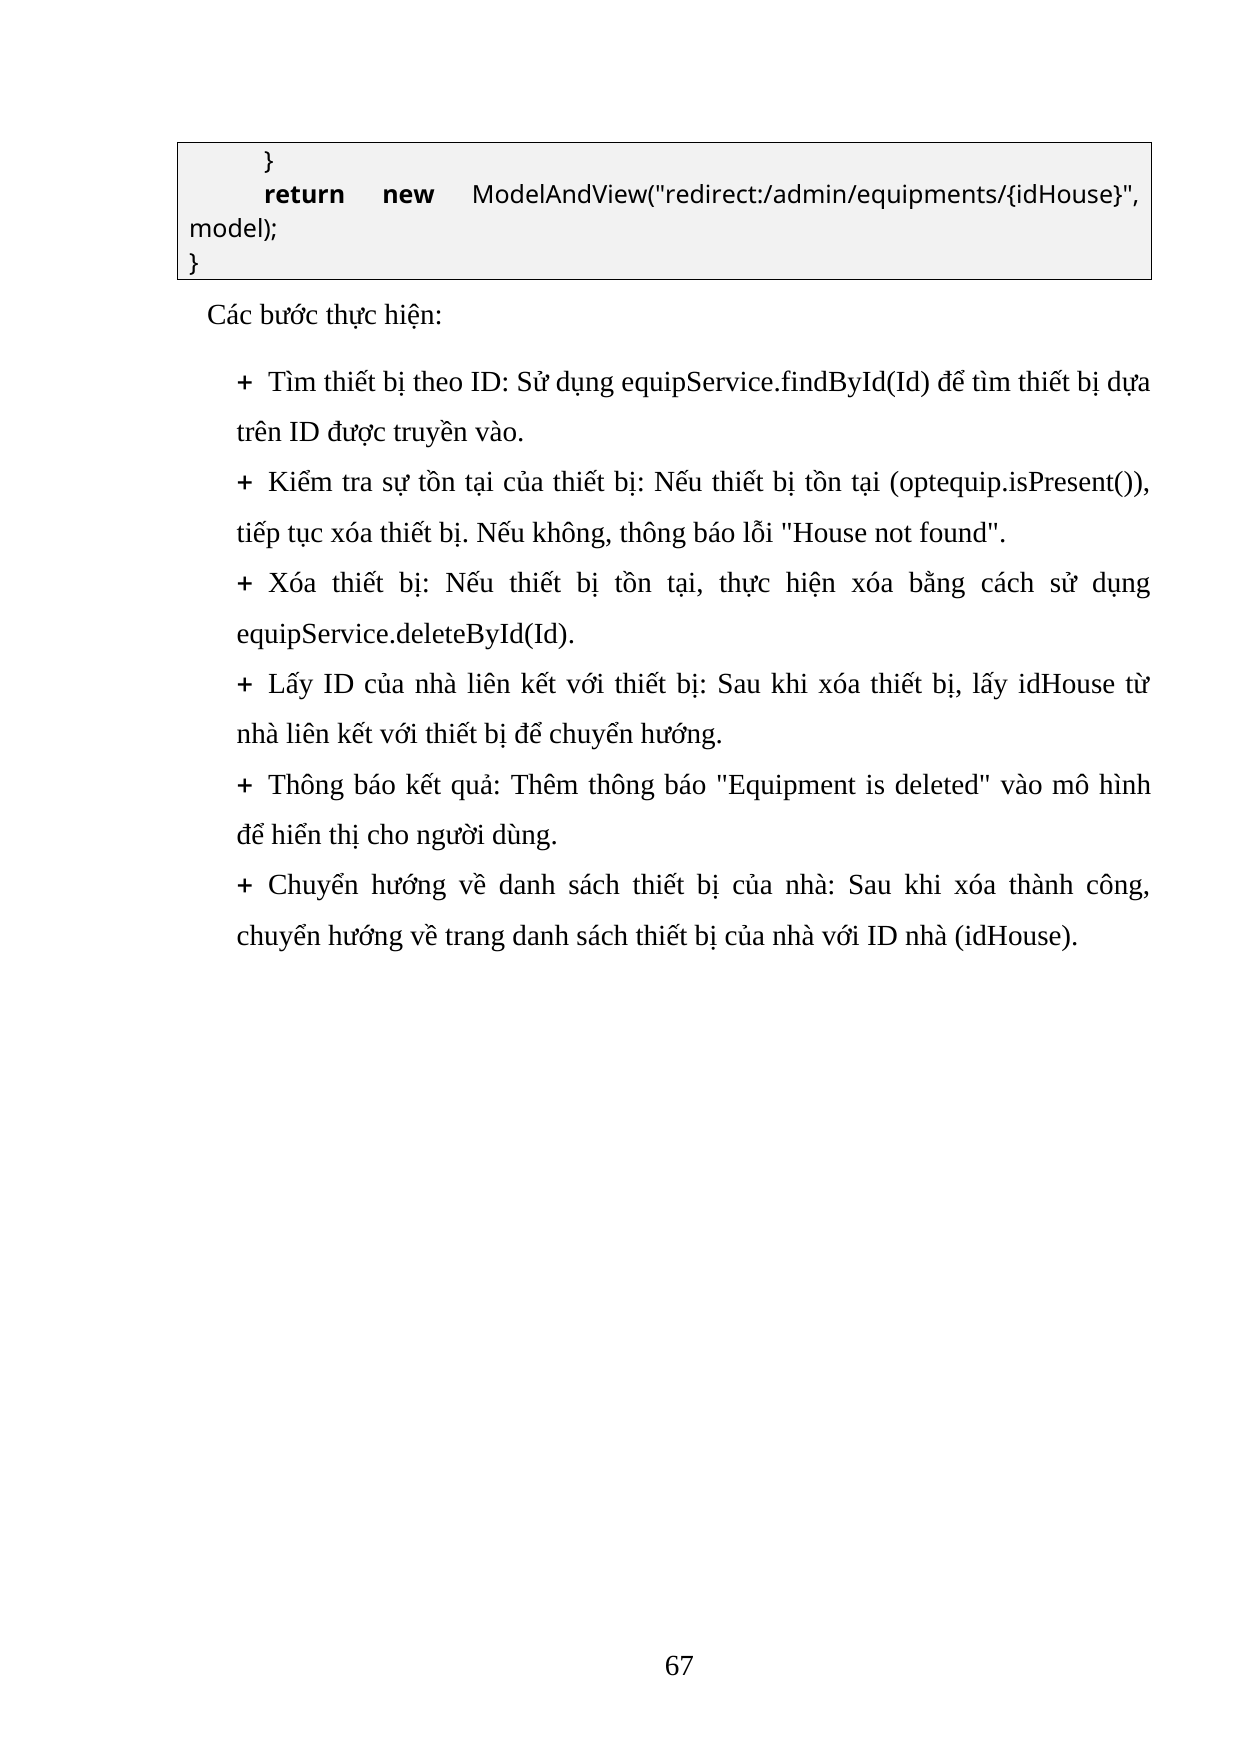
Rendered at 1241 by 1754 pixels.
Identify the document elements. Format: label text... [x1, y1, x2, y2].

text Lấy ID của nhà liên kết với thiết bị: Sau khi xóa thiết bị, lấy idHouse từ nhà liên kết với thiết bị để chuyển hướng. [236, 666, 1152, 750]
text Thông báo kết quả: Thêm thông báo "Equipment is deleted" vào mô hình để hiển thị cho người dùng. [236, 767, 1152, 851]
text Chuyển hướng về danh sách thiết bị của nhà: Sau khi xóa thành công, chuyển hướng về trang danh sách thiết bị của nhà với ID nhà (idHouse). [236, 867, 1152, 951]
text Các bước thực hiện: [177, 297, 1152, 330]
text Tìm thiết bị theo ID: Sử dụng equipService.findById(Id) để tìm thiết bị dựa trên ID được truyền vào. [236, 364, 1152, 448]
text Xóa thiết bị: Nếu thiết bị tồn tại, thực hiện xóa bằng cách sử dụng equipService.deleteById(Id). [236, 565, 1152, 649]
text Kiểm tra sự tồn tại của thiết bị: Nếu thiết bị tồn tại (optequip.isPresent()), tiếp tục xóa thiết bị. Nếu không, thông báo lỗi "House not found". [236, 464, 1152, 548]
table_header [178, 143, 1151, 279]
